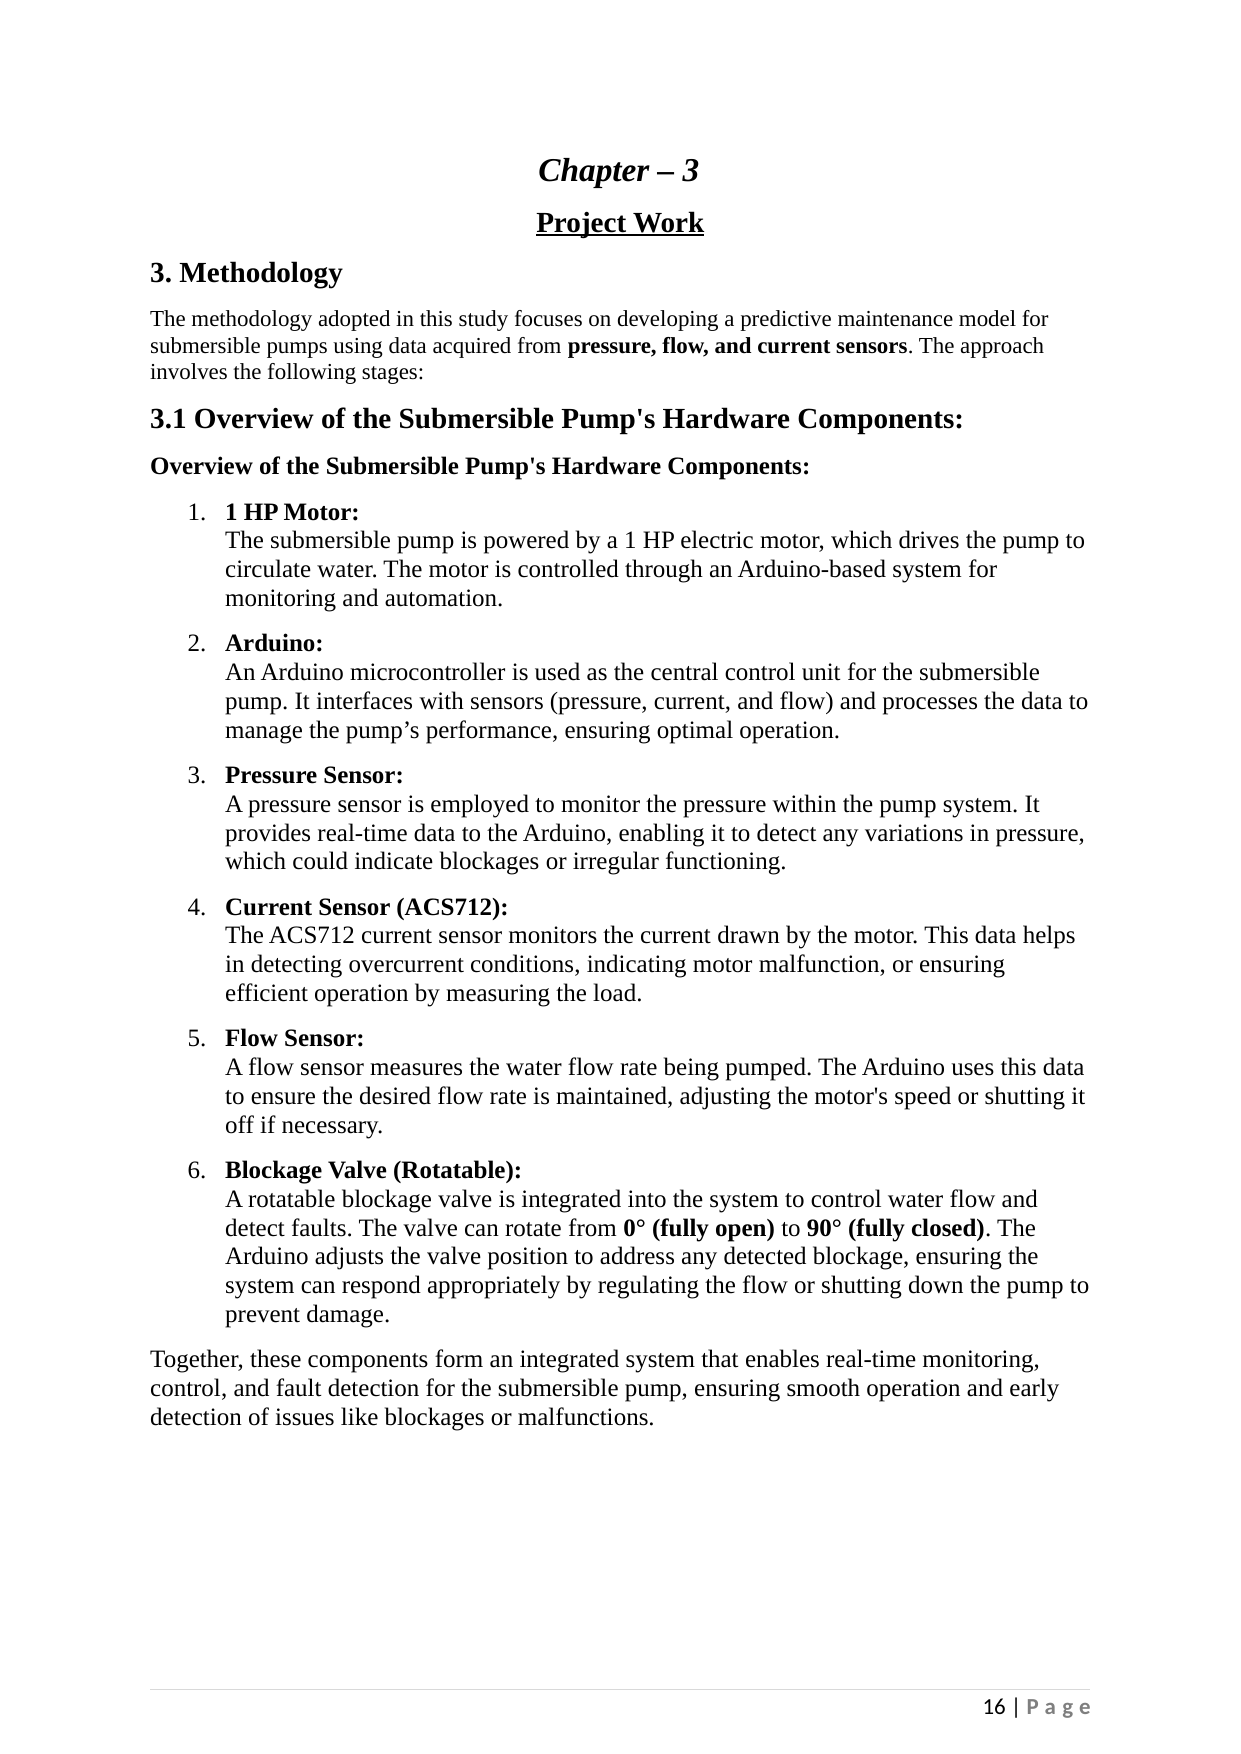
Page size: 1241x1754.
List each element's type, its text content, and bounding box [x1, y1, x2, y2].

text 3. Methodology [150, 255, 1090, 289]
list Current Sensor (ACS712): The ACS712 current sensor monitors the current drawn by the motor. This data helps in detecting overcurrent conditions, indicating motor malfunction, or ensuring efficient operation by measuring the load. [187, 892, 1090, 1007]
text Chapter – 3 [150, 150, 1090, 188]
text Together, these components form an integrated system that enables real-time monitoring, control, and fault detection for the submersible pump, ensuring smooth operation and early detection of issues like blockages or malfunctions. [150, 1344, 1090, 1431]
list Pressure Sensor: A pressure sensor is employed to monitor the pressure within the pump system. It provides real-time data to the Arduino, enabling it to detect any variations in pressure, which could indicate blockages or irregular functioning. [187, 760, 1090, 875]
text Project Work [150, 205, 1090, 238]
list 1 HP Motor: The submersible pump is powered by a 1 HP electric motor, which drives the pump to circulate water. The motor is controlled through an Arduino-based system for monitoring and automation. [187, 497, 1090, 612]
list Flow Sensor: A flow sensor measures the water flow rate being pumped. The Arduino uses this data to ensure the desired flow rate is maintained, adjusting the motor's speed or shutting it off if necessary. [187, 1023, 1090, 1138]
text Overview of the Submersible Pump's Hardware Components: [150, 451, 1090, 480]
list Arduino: An Arduino microcontroller is used as the central control unit for the submersible pump. It interfaces with sensors (pressure, current, and flow) and processes the data to manage the pump’s performance, ensuring optimal operation. [187, 628, 1090, 743]
list Blockage Valve (Rotatable): A rotatable blockage valve is integrated into the system to control water flow and detect faults. The valve can rotate from 0° (fully open) to 90° (fully closed). The Arduino adjusts the valve position to address any detected blockage, ensuring the system can respond appropriately by regulating the flow or shutting down the pump to prevent damage. [187, 1155, 1090, 1328]
text The methodology adopted in this study focuses on developing a predictive maintenance model for submersible pumps using data acquired from pressure, flow, and current sensors. The approach involves the following stages: [150, 305, 1090, 384]
text 3.1 Overview of the Submersible Pump's Hardware Components: [150, 401, 1090, 435]
